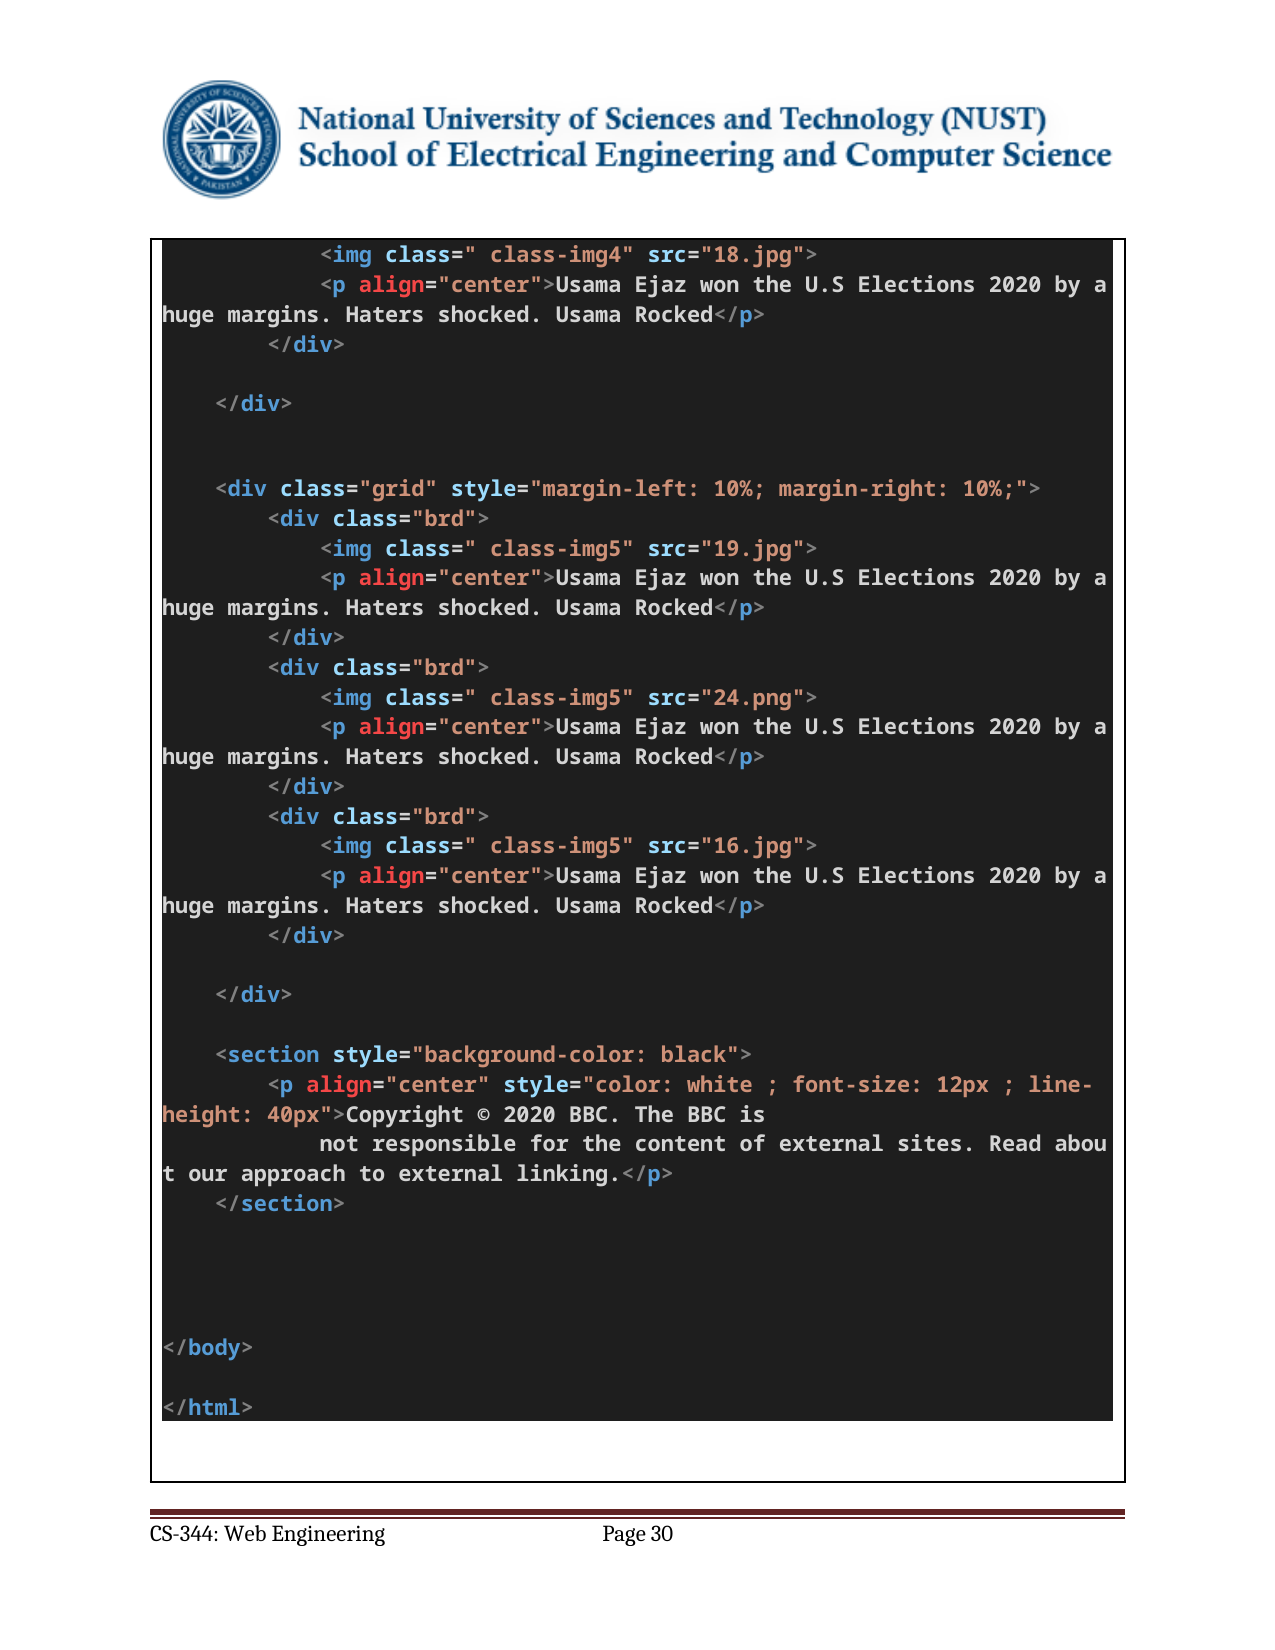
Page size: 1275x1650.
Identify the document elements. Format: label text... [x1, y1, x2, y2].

picture [150, 75, 1125, 210]
